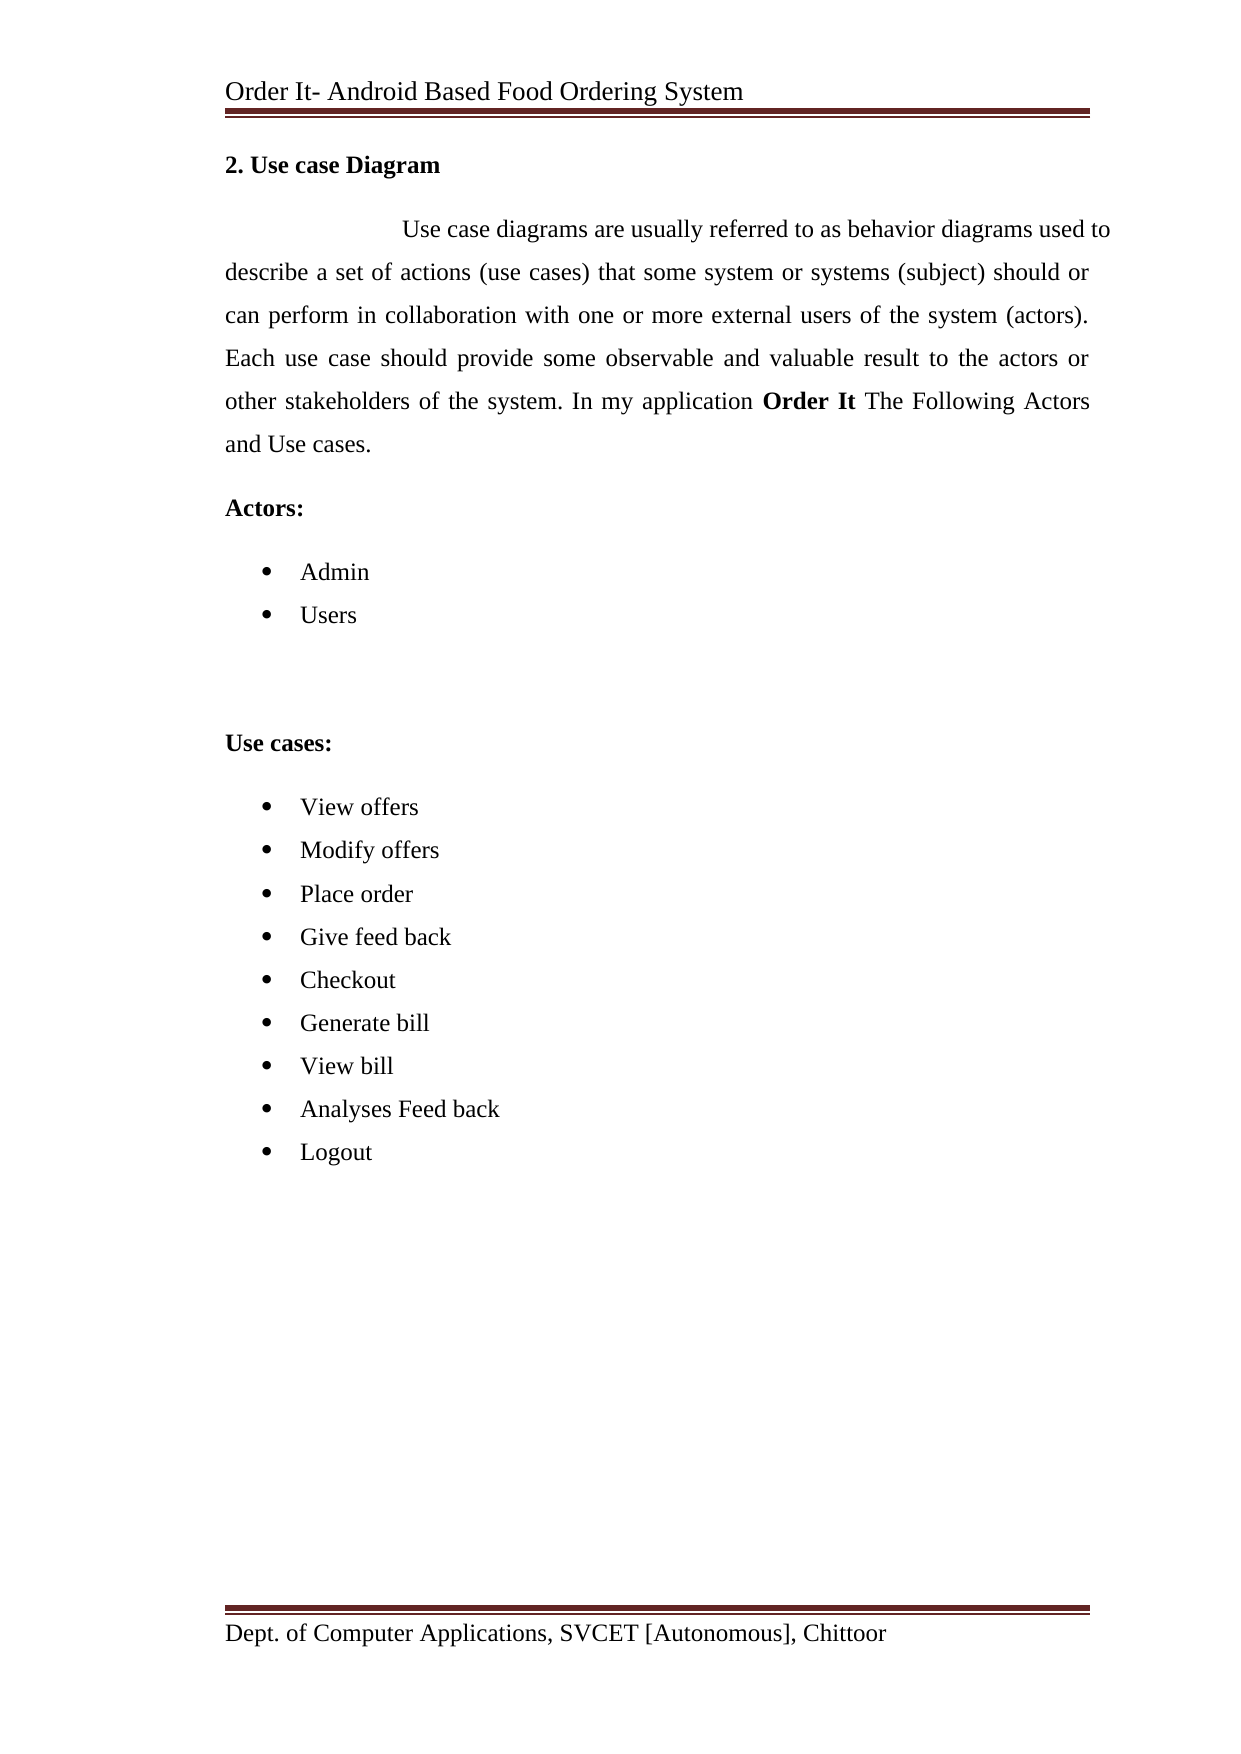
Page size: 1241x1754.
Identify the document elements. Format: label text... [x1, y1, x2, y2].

list Analyses Feed back [262, 1094, 1090, 1123]
list Checkout [262, 965, 1090, 994]
list Generate bill [262, 1008, 1090, 1037]
list View bill [262, 1051, 1090, 1080]
list Place order [262, 879, 1090, 907]
text Use cases: [225, 728, 1090, 757]
list View offers [262, 792, 1090, 821]
text Actors: [225, 493, 1090, 522]
text Use case diagrams are usually referred to as behavior diagrams used to describe a set of actions (use cases) that some system or systems (subject) should or can perform in collaboration with one or more external users of the system (actors). Each use case should provide some observable and valuable result to the actors or other stakeholders of the system. In my application Order It The Following Actors and Use cases. [225, 214, 1090, 458]
list Users [262, 601, 1090, 629]
list Give feed back [262, 922, 1090, 951]
text 2. Use case Diagram [225, 150, 1090, 179]
list Admin [262, 557, 1090, 586]
list Logout [262, 1137, 1090, 1166]
list Modify offers [262, 836, 1090, 864]
